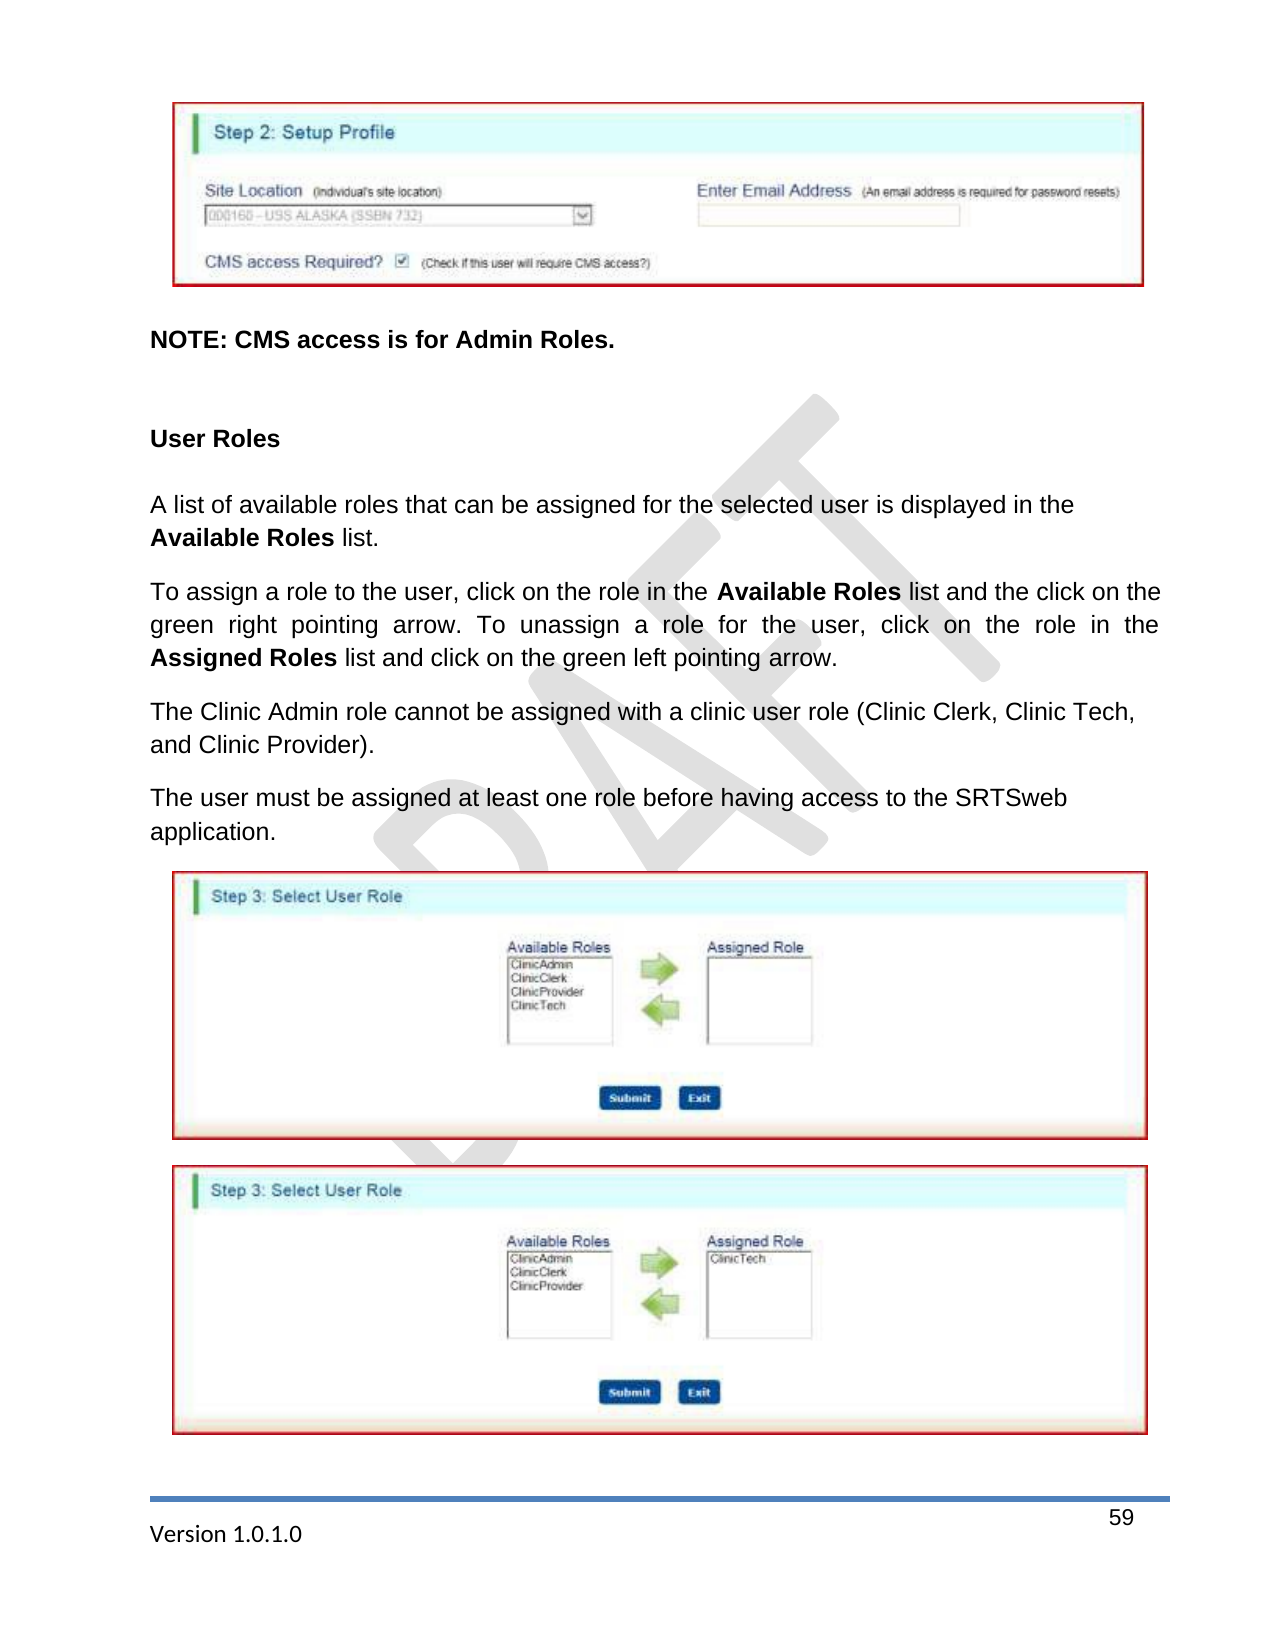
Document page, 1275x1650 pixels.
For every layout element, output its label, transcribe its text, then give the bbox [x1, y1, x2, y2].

picture [172, 102, 1145, 287]
picture [172, 871, 1148, 1140]
picture [172, 1165, 1148, 1435]
text NOTE: CMS access is for Admin Roles. [150, 325, 1185, 353]
